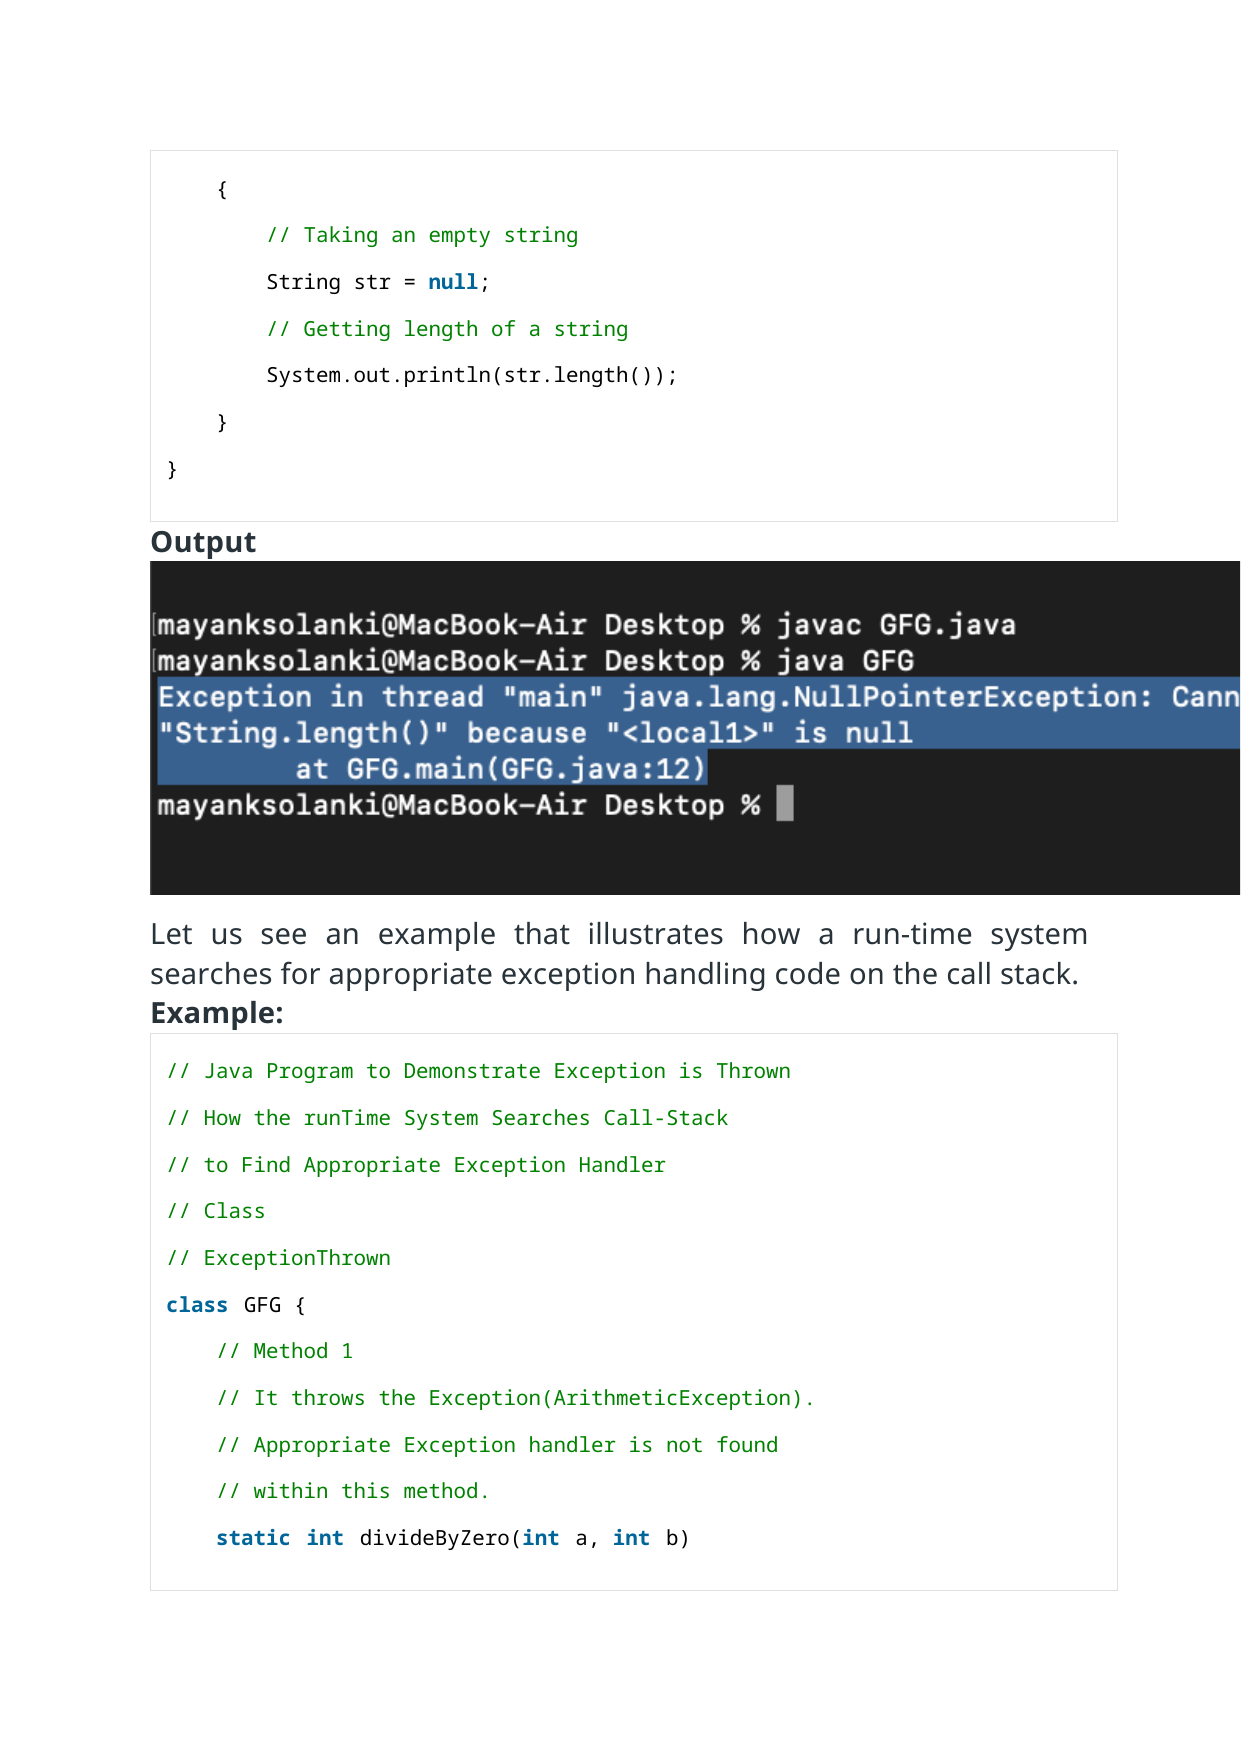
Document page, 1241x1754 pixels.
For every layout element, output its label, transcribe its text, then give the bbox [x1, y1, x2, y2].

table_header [151, 151, 1117, 521]
text Let us see an example that illustrates how a run-time system searches for appropriate exception handling code on the call stack. [150, 913, 1090, 993]
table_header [151, 1034, 1117, 1590]
text Example: [150, 993, 1090, 1032]
picture [150, 561, 1241, 895]
text Output [150, 522, 1090, 561]
